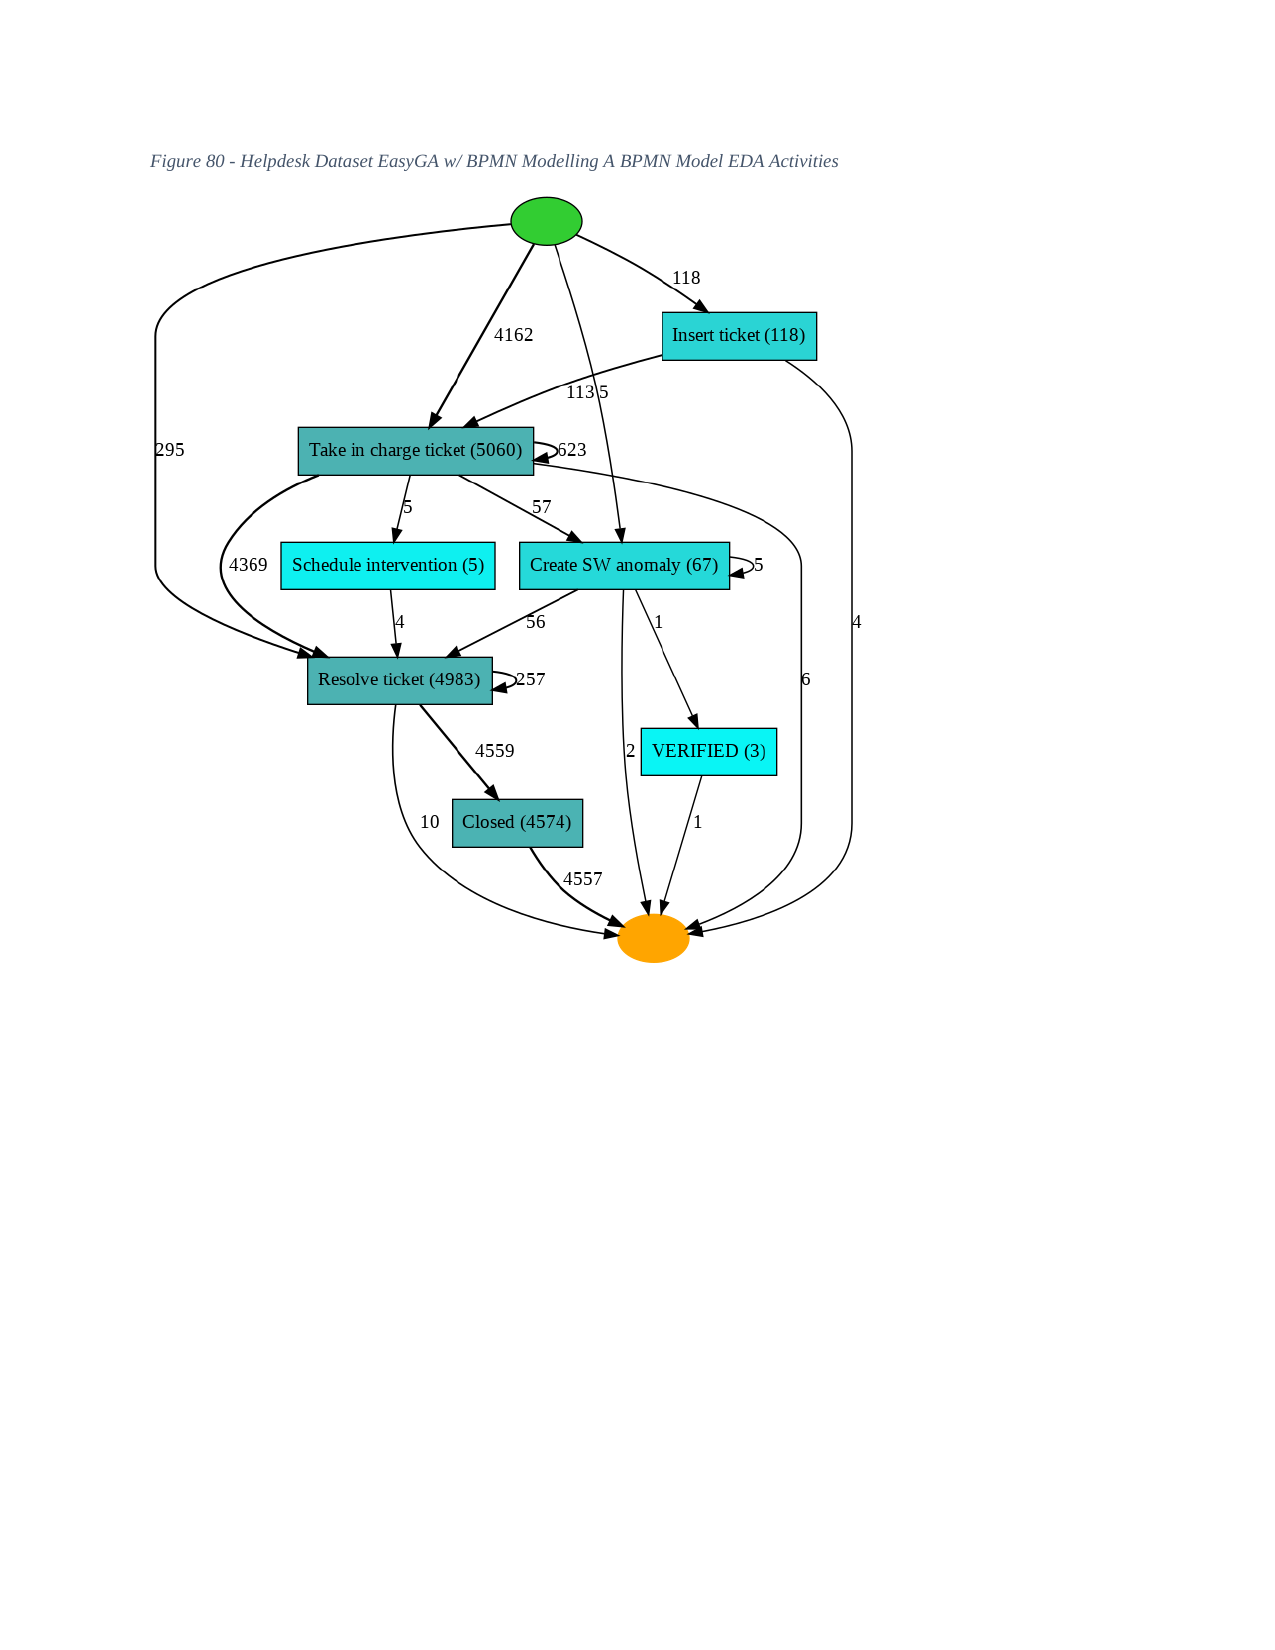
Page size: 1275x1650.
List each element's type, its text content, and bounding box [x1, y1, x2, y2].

picture [150, 192, 867, 967]
